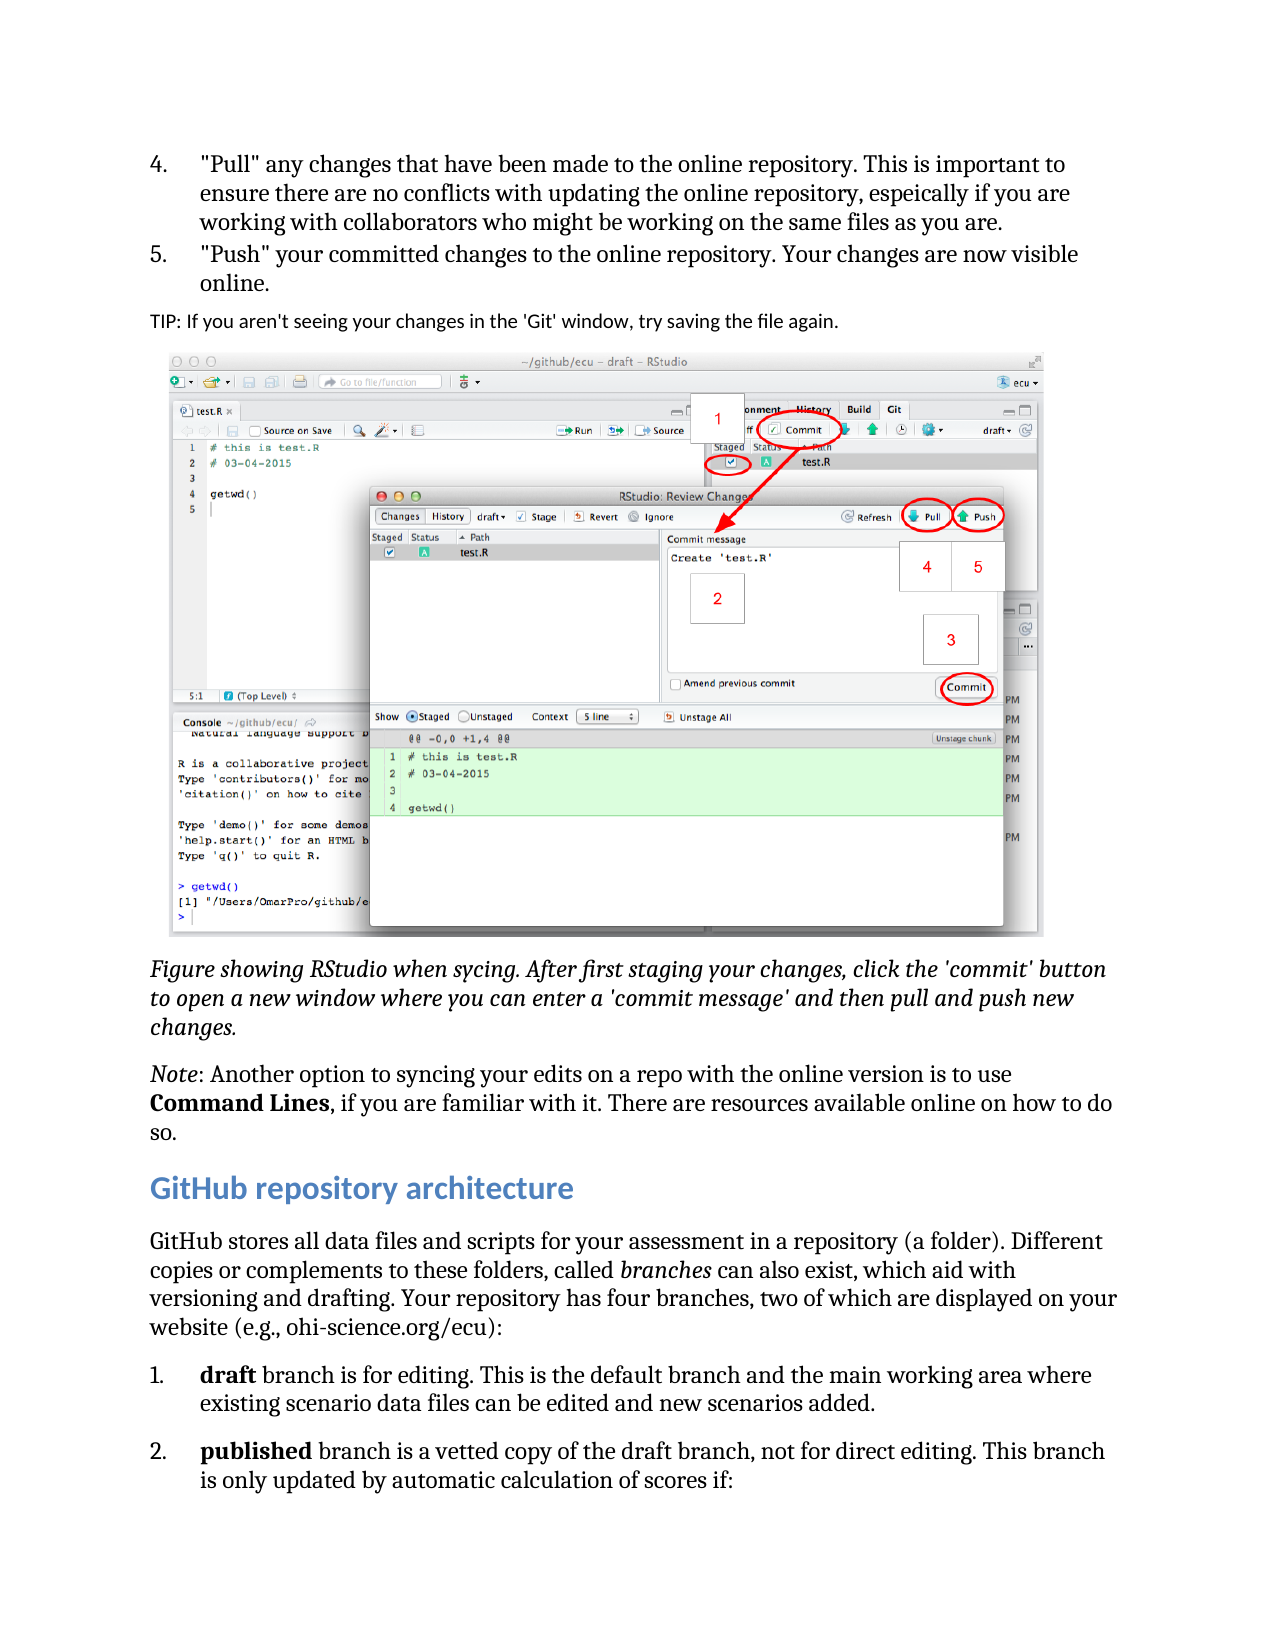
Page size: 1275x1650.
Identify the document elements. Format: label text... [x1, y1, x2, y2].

text GitHub stores all data files and scripts for your assessment in a repository (a folder). Different copies or complements to these folders, called branches can also exist, which aid with versioning and drafting. Your repository has four branches, two of which are displayed on your website (e.g., ohi-science.org/ecu): [150, 1227, 1125, 1342]
list published branch is a vetted copy of the draft branch, not for direct editing. This branch is only updated by automatic calculation of scores if: [150, 1437, 1125, 1494]
picture [168, 352, 1044, 937]
text Figure showing RStudio when sycing. After first staging your changes, click the 'commit' button to open a new window where you can enter a 'commit message' and then pull and push new changes. [150, 955, 1125, 1042]
list "Push" your committed changes to the online repository. Your changes are now visible online. [150, 240, 1125, 297]
text Note: Another option to syncing your edits on a repo with the online version is to use Command Lines, if you are familiar with it. There are resources available online on how to do so. [150, 1060, 1125, 1147]
subtitle GitHub repository architecture [150, 1167, 1125, 1208]
list draft branch is for editing. This is the default branch and the main working area where existing scenario data files can be edited and new scenarios added. [150, 1361, 1125, 1418]
text TIP: If you aren't seeing your changes in the 'Git' window, try saving the file again. [150, 308, 1125, 333]
list "Pull" any changes that have been made to the online repository. This is important to ensure there are no conflicts with updating the online repository, espeically if you are working with collaborators who might be working on the same files as you are. [150, 150, 1125, 236]
